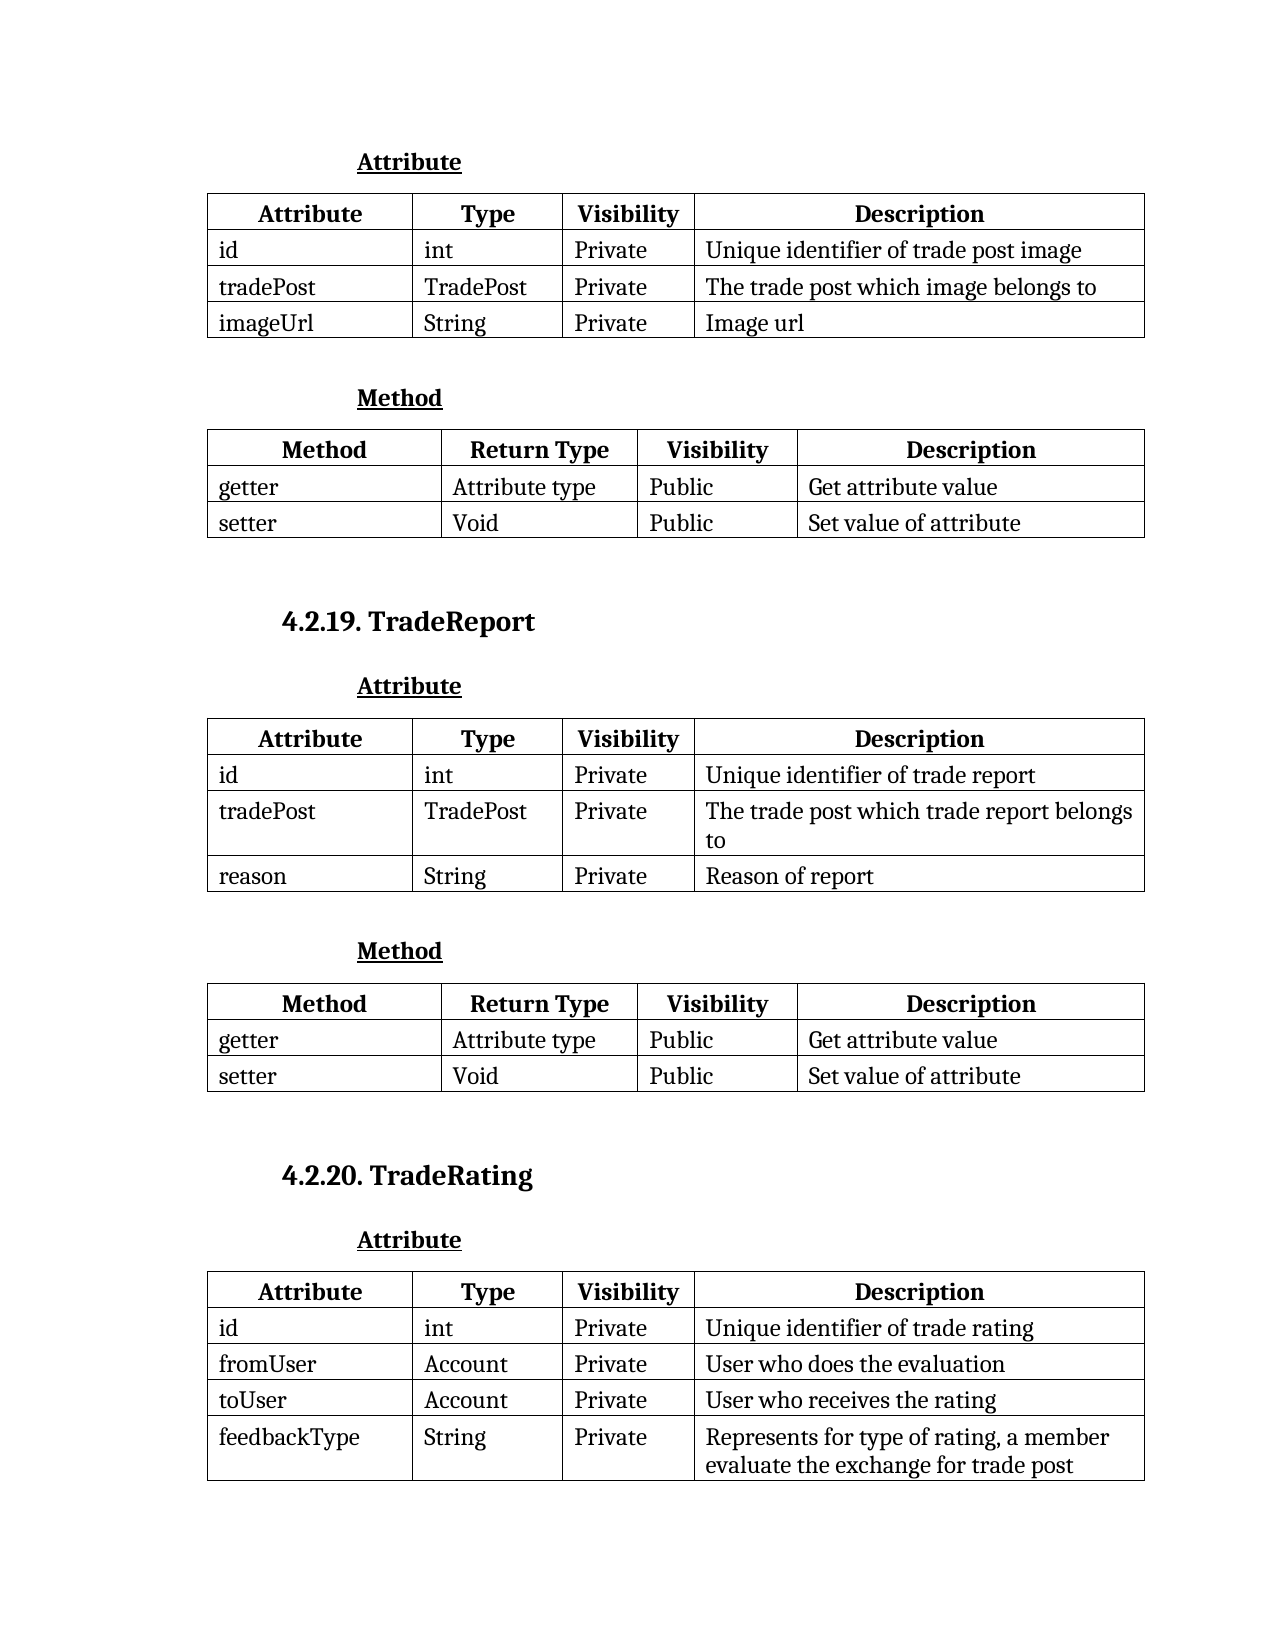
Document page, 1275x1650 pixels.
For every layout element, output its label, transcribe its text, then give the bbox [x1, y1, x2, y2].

table_cell TradePost [413, 791, 562, 854]
table_cell Reason of report [695, 856, 1144, 891]
table_header Visibility [638, 984, 797, 1018]
table_header Visibility [563, 719, 694, 754]
table_cell TradePost [413, 266, 562, 301]
table_header Attribute [208, 719, 412, 754]
table_cell Unique identifier of trade post image [695, 230, 1144, 265]
table_cell User who does the evaluation [695, 1344, 1144, 1379]
table_cell Set value of attribute [798, 1056, 1144, 1091]
table_cell setter [208, 1056, 441, 1091]
table_cell imageUrl [208, 302, 412, 337]
table_header Method [208, 984, 441, 1018]
table_cell id [208, 230, 412, 265]
text 4.2.20. TradeRating [207, 1159, 1157, 1192]
table_cell Get attribute value [798, 466, 1144, 501]
table_header Attribute [208, 1272, 412, 1307]
table_header Visibility [638, 430, 797, 465]
table_cell Public [638, 466, 797, 501]
text 4.2.19. TradeReport [207, 605, 1157, 639]
table_cell Public [638, 502, 797, 537]
text Attribute [207, 1226, 1157, 1254]
table_cell Private [563, 791, 694, 854]
table_header Attribute [208, 194, 412, 229]
text Method [282, 937, 1157, 966]
table_cell Private [563, 1308, 694, 1343]
table_cell Get attribute value [798, 1020, 1144, 1054]
table_header Description [798, 430, 1144, 465]
table_header Description [695, 1272, 1144, 1307]
table_cell The trade post which image belongs to [695, 266, 1144, 301]
table_cell Unique identifier of trade report [695, 755, 1144, 790]
table_header Type [413, 719, 562, 754]
table_cell fromUser [208, 1344, 412, 1379]
table_header Return Type [442, 430, 637, 465]
table_header Description [695, 719, 1144, 754]
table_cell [695, 1416, 1144, 1480]
table_cell Attribute type [442, 466, 637, 501]
table_cell Private [563, 1380, 694, 1415]
table_cell The trade post which trade report belongs to [695, 791, 1144, 854]
table_cell Account [413, 1344, 562, 1379]
table_header Return Type [442, 984, 637, 1018]
table_cell id [208, 755, 412, 790]
table_cell getter [208, 466, 441, 501]
table_cell tradePost [208, 266, 412, 301]
table_cell int [413, 755, 562, 790]
table_cell int [413, 1308, 562, 1343]
table_cell Private [563, 856, 694, 891]
table_cell toUser [208, 1380, 412, 1415]
table_cell Unique identifier of trade rating [695, 1308, 1144, 1343]
table_cell Private [563, 1416, 694, 1480]
table_cell Void [442, 502, 637, 537]
table_cell User who receives the rating [695, 1380, 1144, 1415]
text Attribute [207, 672, 1157, 701]
table_cell Attribute type [442, 1020, 637, 1054]
table_cell Private [563, 755, 694, 790]
table_cell feedbackType [208, 1416, 412, 1480]
table_cell tradePost [208, 791, 412, 854]
table_cell Account [413, 1380, 562, 1415]
table_cell Private [563, 230, 694, 265]
text Attribute [207, 148, 1157, 176]
table_cell setter [208, 502, 441, 537]
table_cell Private [563, 1344, 694, 1379]
table_header Visibility [563, 194, 694, 229]
table_header Method [208, 430, 441, 465]
table_cell String [413, 302, 562, 337]
table_cell Private [563, 266, 694, 301]
table_cell String [413, 1416, 562, 1480]
table_cell Public [638, 1056, 797, 1091]
table_cell int [413, 230, 562, 265]
table_cell Void [442, 1056, 637, 1091]
table_header Type [413, 194, 562, 229]
table_header Visibility [563, 1272, 694, 1307]
table_header Description [798, 984, 1144, 1018]
table_cell Set value of attribute [798, 502, 1144, 537]
table_header Type [413, 1272, 562, 1307]
text Method [282, 384, 1157, 412]
table_cell String [413, 856, 562, 891]
table_cell Image url [695, 302, 1144, 337]
table_cell Public [638, 1020, 797, 1054]
table_cell getter [208, 1020, 441, 1054]
table_header Description [695, 194, 1144, 229]
table_cell id [208, 1308, 412, 1343]
table_cell Private [563, 302, 694, 337]
table_cell reason [208, 856, 412, 891]
